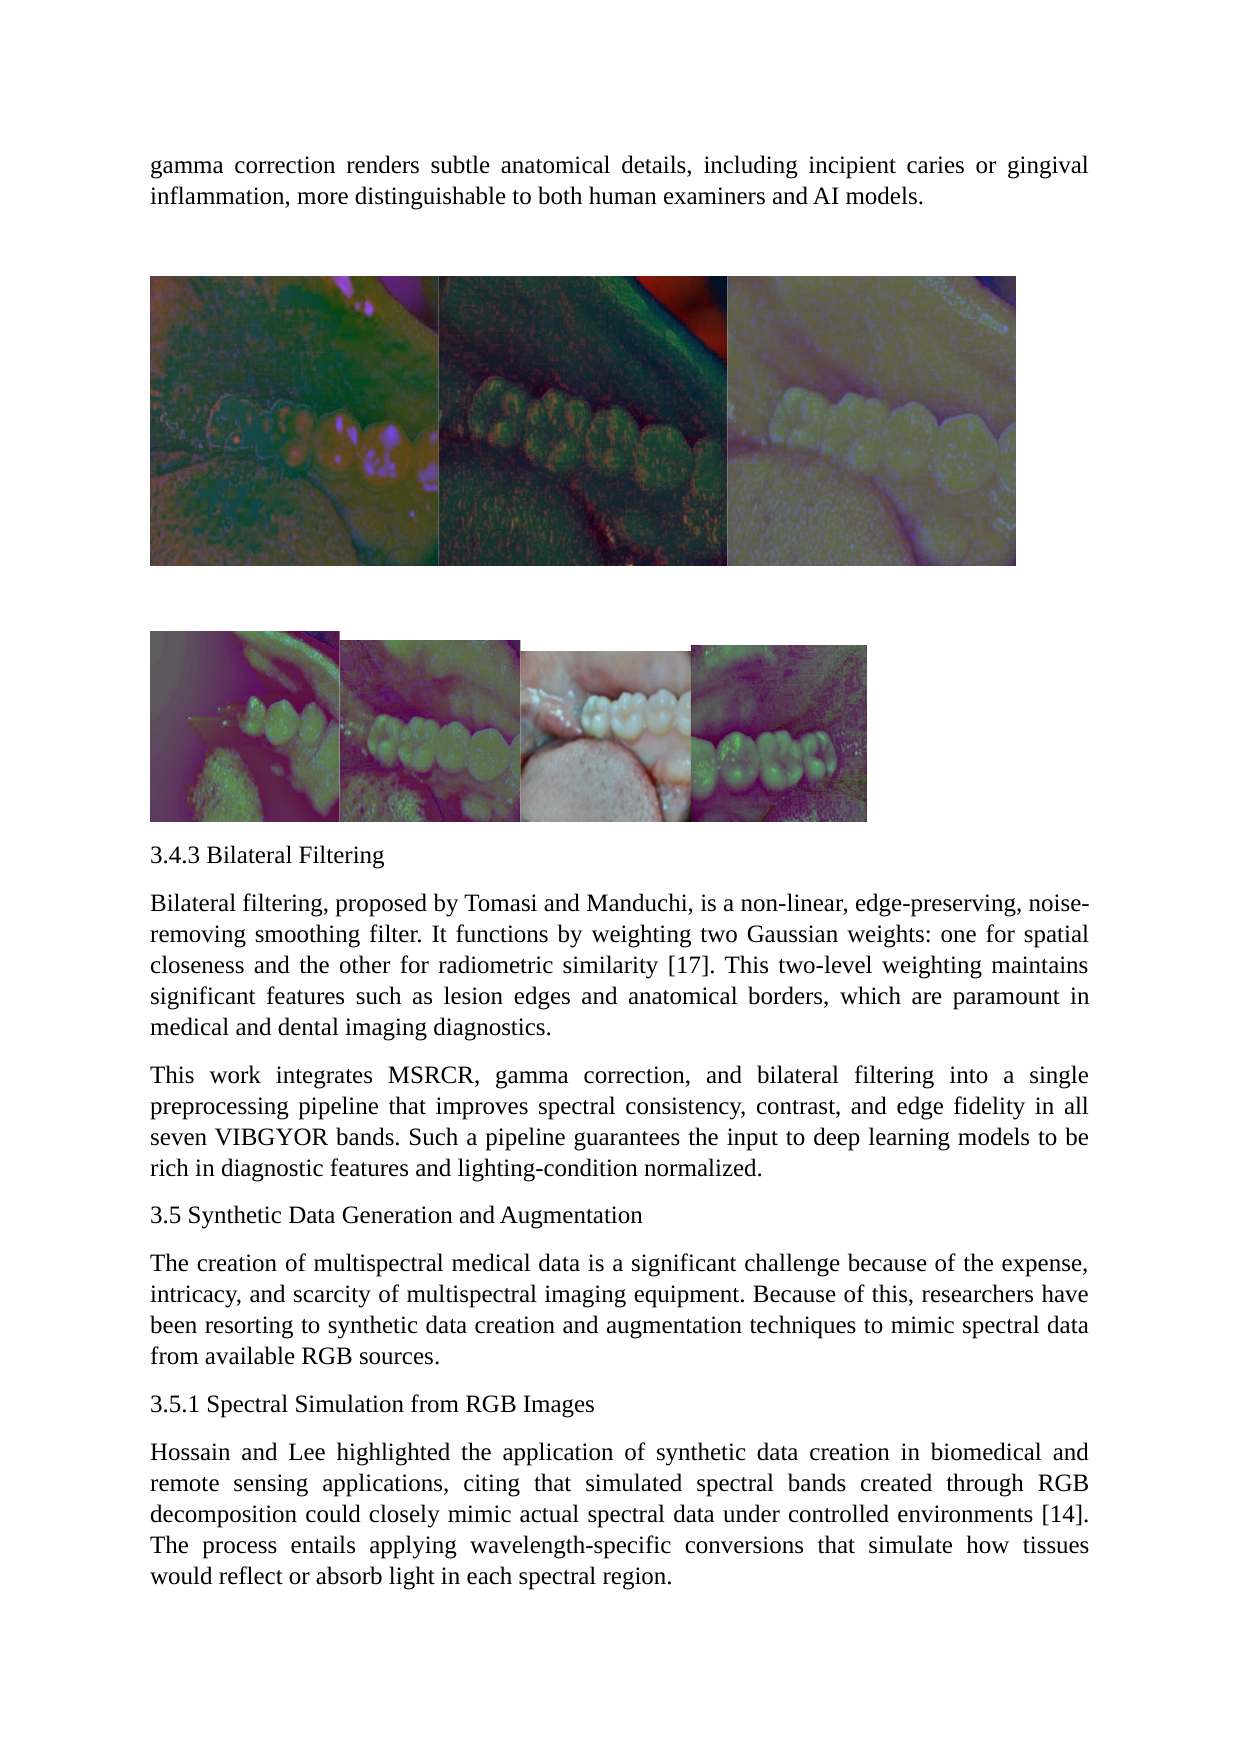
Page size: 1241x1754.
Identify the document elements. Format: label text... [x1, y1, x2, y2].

text 3.4.3 Bilateral Filtering [150, 840, 1090, 869]
text 3.5 Synthetic Data Generation and Augmentation [150, 1201, 1090, 1229]
text This work integrates MSRCR, gamma correction, and bilateral filtering into a single preprocessing pipeline that improves spectral consistency, contrast, and edge fidelity in all seven VIBGYOR bands. Such a pipeline guarantees the input to deep learning models to be rich in diagnostic features and lighting-condition normalized. [150, 1060, 1090, 1182]
text 3.5.1 Spectral Simulation from RGB Images [150, 1389, 1090, 1418]
picture [150, 631, 867, 822]
text The creation of multispectral medical data is a significant challenge because of the expense, intricacy, and scarcity of multispectral imaging equipment. Because of this, researchers have been resorting to synthetic data creation and augmentation techniques to mimic spectral data from available RGB sources. [150, 1248, 1090, 1370]
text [150, 150, 1090, 210]
text Bilateral filtering, proposed by Tomasi and Manduchi, is a non-linear, edge-preserving, noise-removing smoothing filter. It functions by weighting two Gaussian weights: one for spatial closeness and the other for radiometric similarity [17]. This two-level weighting maintains significant features such as lesion edges and anatomical borders, which are paramount in medical and dental imaging diagnostics. [150, 888, 1090, 1041]
picture [150, 276, 1016, 566]
text Hossain and Lee highlighted the application of synthetic data creation in biomedical and remote sensing applications, citing that simulated spectral bands created through RGB decomposition could closely mimic actual spectral data under controlled environments [14]. The process entails applying wavelength-specific conversions that simulate how tissues would reflect or absorb light in each spectral region. [150, 1437, 1090, 1590]
